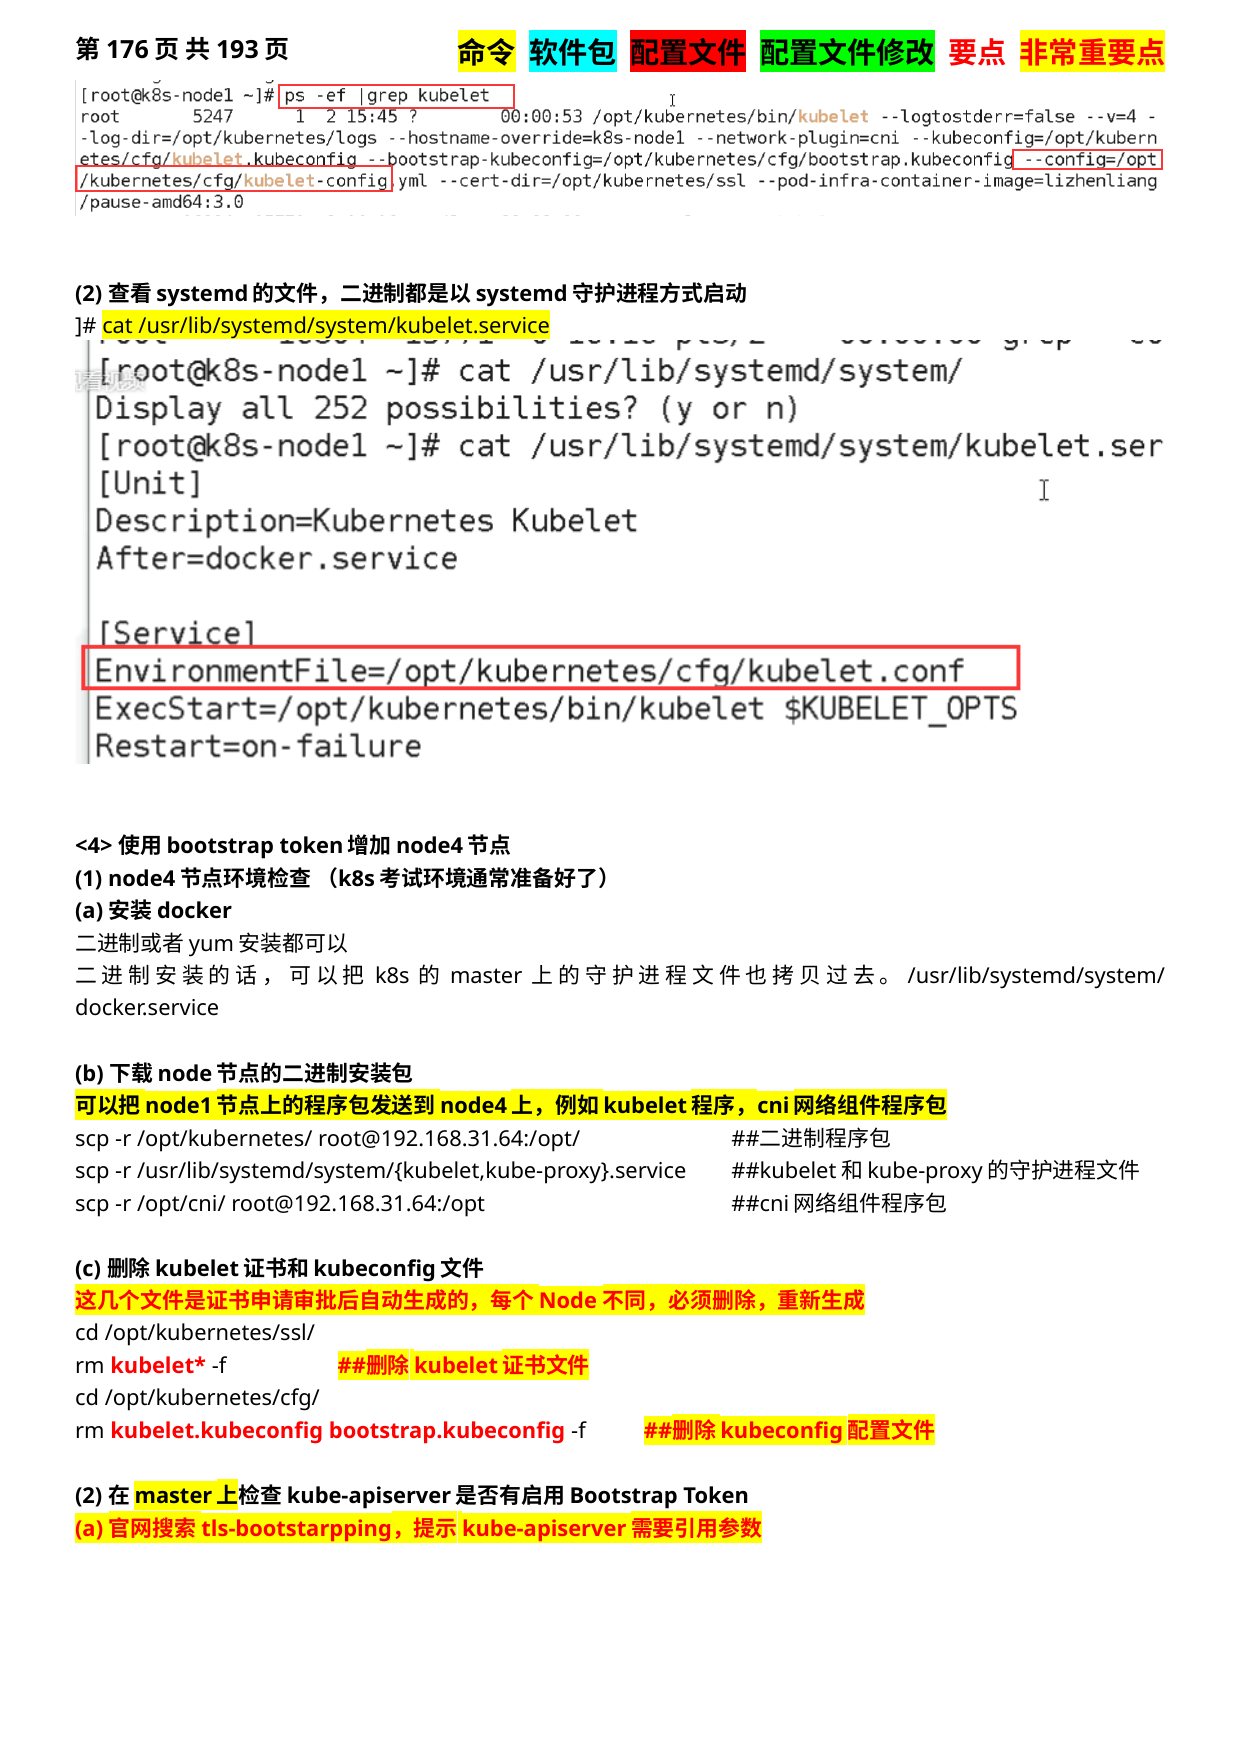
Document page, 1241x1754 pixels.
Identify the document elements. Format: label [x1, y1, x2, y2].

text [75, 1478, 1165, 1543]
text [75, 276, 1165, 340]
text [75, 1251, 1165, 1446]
picture [75, 80, 1165, 216]
picture [75, 340, 1165, 764]
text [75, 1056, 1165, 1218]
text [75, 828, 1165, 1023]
